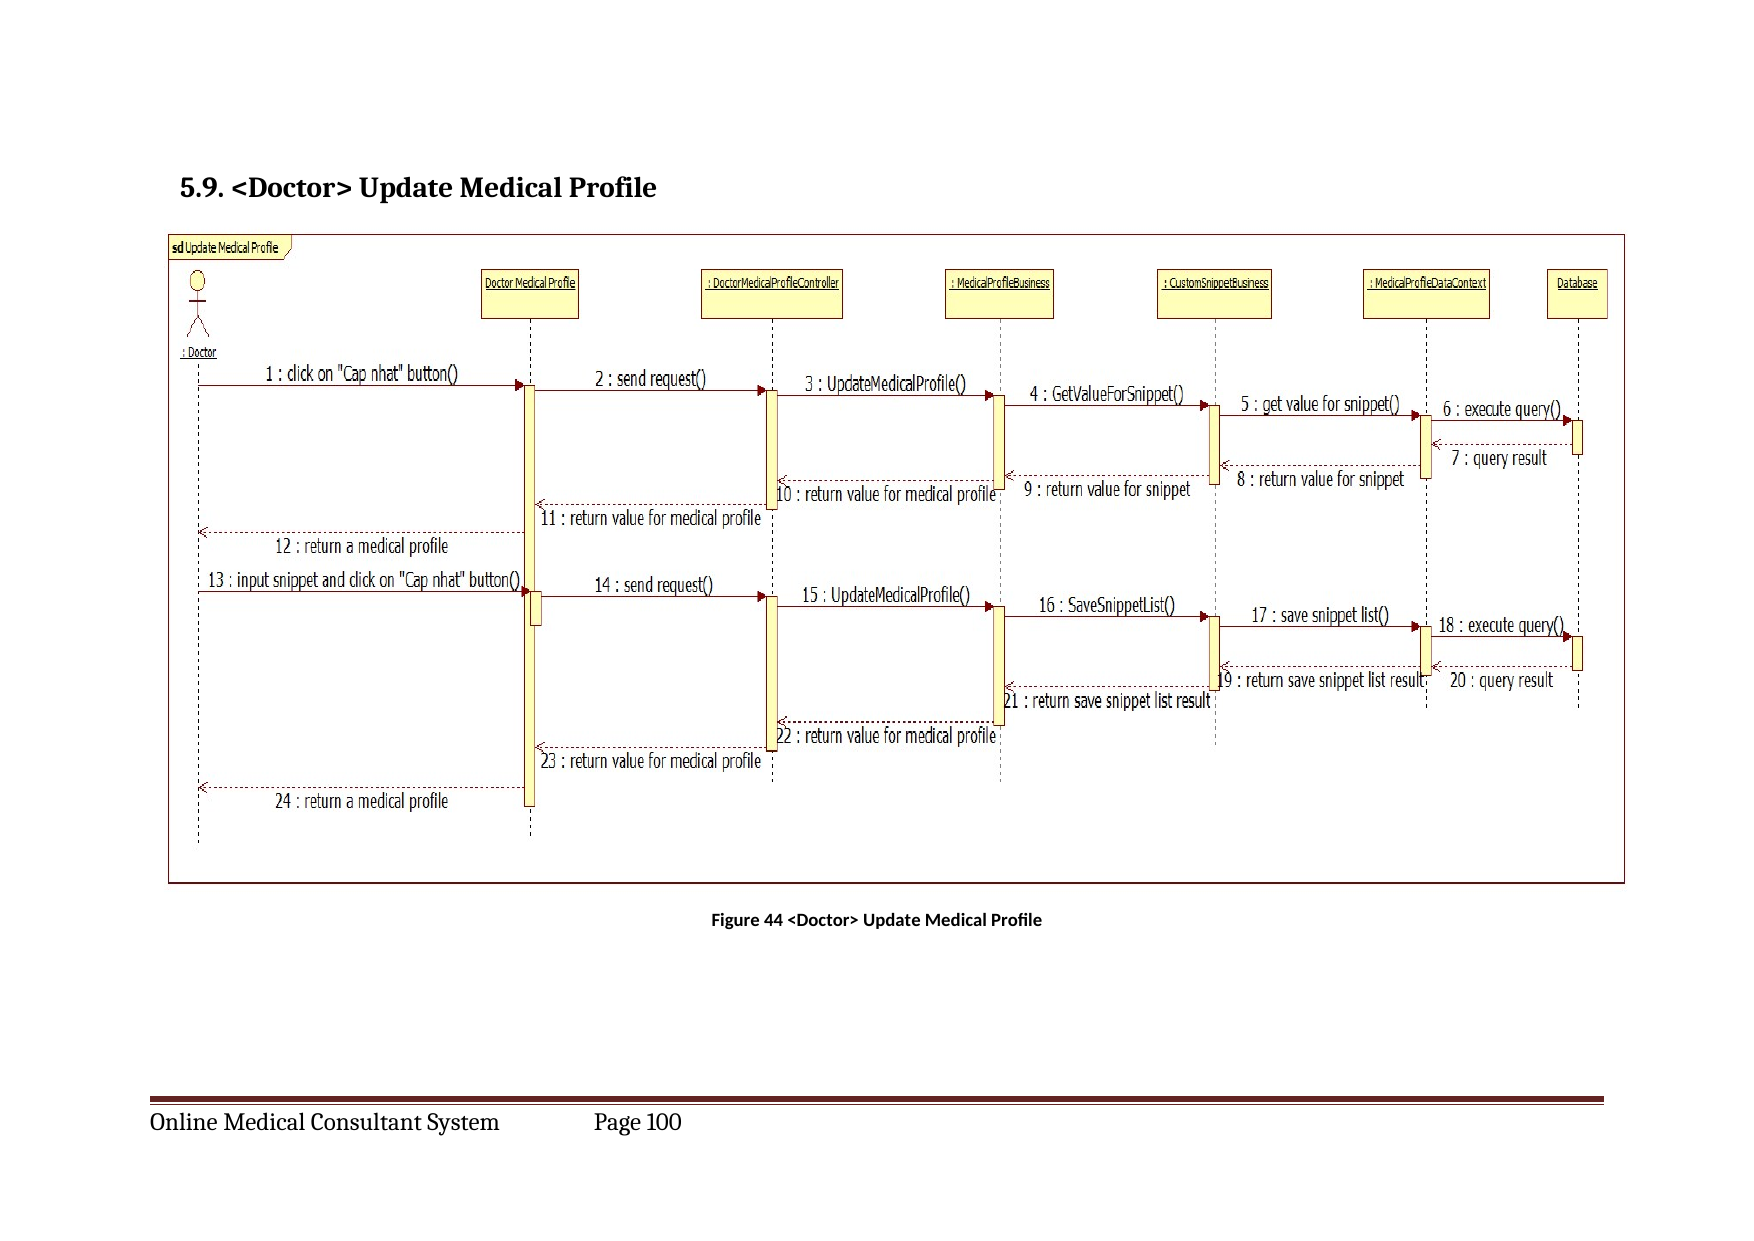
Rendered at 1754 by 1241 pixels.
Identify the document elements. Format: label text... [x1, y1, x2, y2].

picture [150, 209, 1641, 908]
text Figure 41 <Doctor> Update Medical Profile [150, 908, 1604, 931]
subtitle <Doctor> Update Medical Profile [180, 171, 1604, 204]
